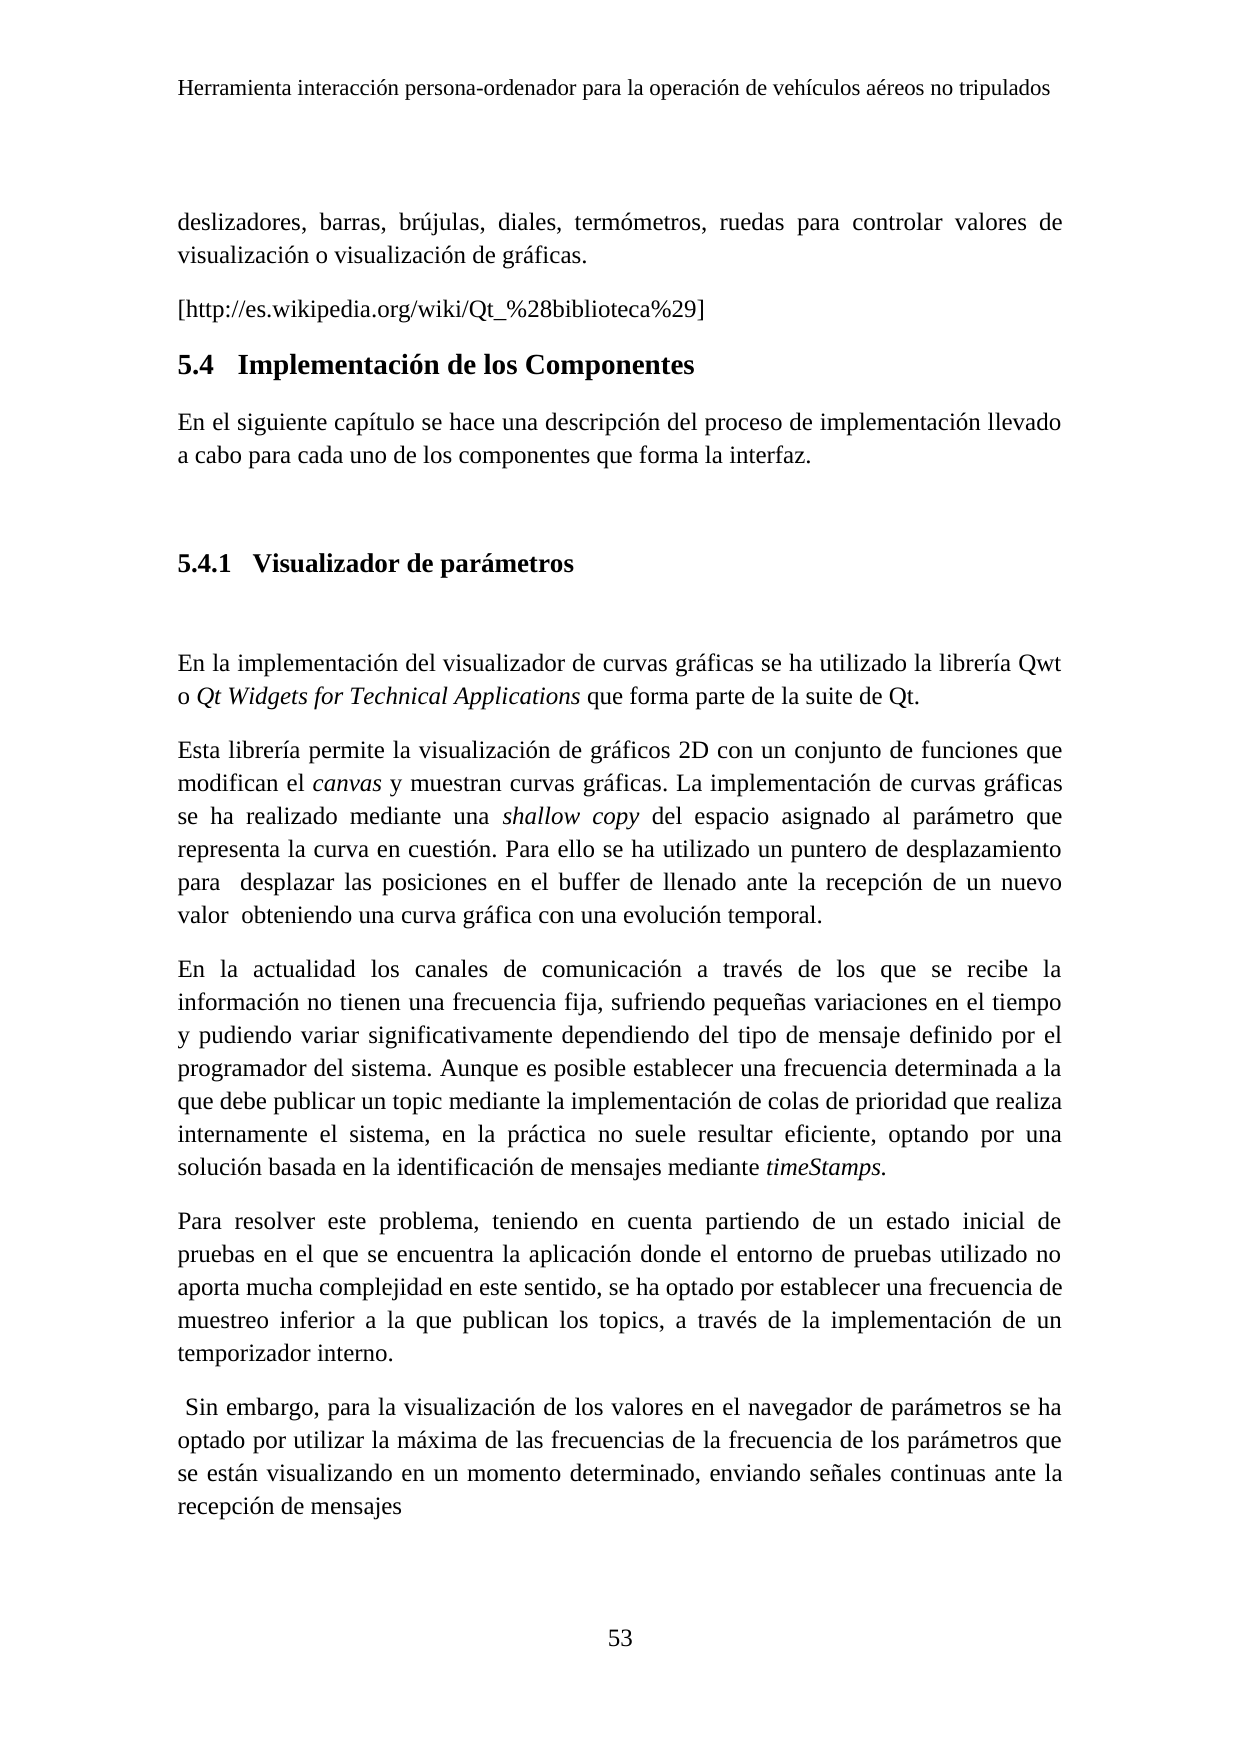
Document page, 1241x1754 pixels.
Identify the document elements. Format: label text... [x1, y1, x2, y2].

subtitle Implementación de los Componentes [177, 347, 1063, 381]
text Sin embargo, para la visualización de los valores en el navegador de parámetros se ha optado por utilizar la máxima de las frecuencias de la frecuencia de los parámetros que se están visualizando en un momento determinado, enviando señales continuas ante la recepción de mensajes [177, 1392, 1063, 1520]
text Para resolver este problema, teniendo en cuenta partiendo de un estado inicial de pruebas en el que se encuentra la aplicación donde el entorno de pruebas utilizado no aporta mucha complejidad en este sentido, se ha optado por establecer una frecuencia de muestreo inferior a la que publican los topics, a través de la implementación de un temporizador interno. [177, 1206, 1063, 1367]
text [http://es.wikipedia.org/wiki/Qt_%28biblioteca%29] [177, 294, 1063, 322]
text En la implementación del visualizador de curvas gráficas se ha utilizado la librería Qwt o Qt Widgets for Technical Applications que forma parte de la suite de Qt. [177, 648, 1063, 710]
text Esta librería permite la visualización de gráficos 2D con un conjunto de funciones que modifican el canvas y muestran curvas gráficas. La implementación de curvas gráficas se ha realizado mediante una shallow copy del espacio asignado al parámetro que representa la curva en cuestión. Para ello se ha utilizado un puntero de desplazamiento para desplazar las posiciones en el buffer de llenado ante la recepción de un nuevo valor obteniendo una curva gráfica con una evolución temporal. [177, 735, 1063, 929]
text En la actualidad los canales de comunicación a través de los que se recibe la información no tienen una frecuencia fija, sufriendo pequeñas variaciones en el tiempo y pudiendo variar significativamente dependiendo del tipo de mensaje definido por el programador del sistema. Aunque es posible establecer una frecuencia determinada a la que debe publicar un topic mediante la implementación de colas de prioridad que realiza internamente el sistema, en la práctica no suele resultar eficiente, optando por una solución basada en la identificación de mensajes mediante timeStamps. [177, 954, 1063, 1181]
subtitle Visualizador de parámetros [177, 548, 1063, 579]
text En el siguiente capítulo se hace una descripción del proceso de implementación llevado a cabo para cada uno de los componentes que forma la interfaz. [177, 407, 1063, 469]
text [177, 207, 1063, 268]
